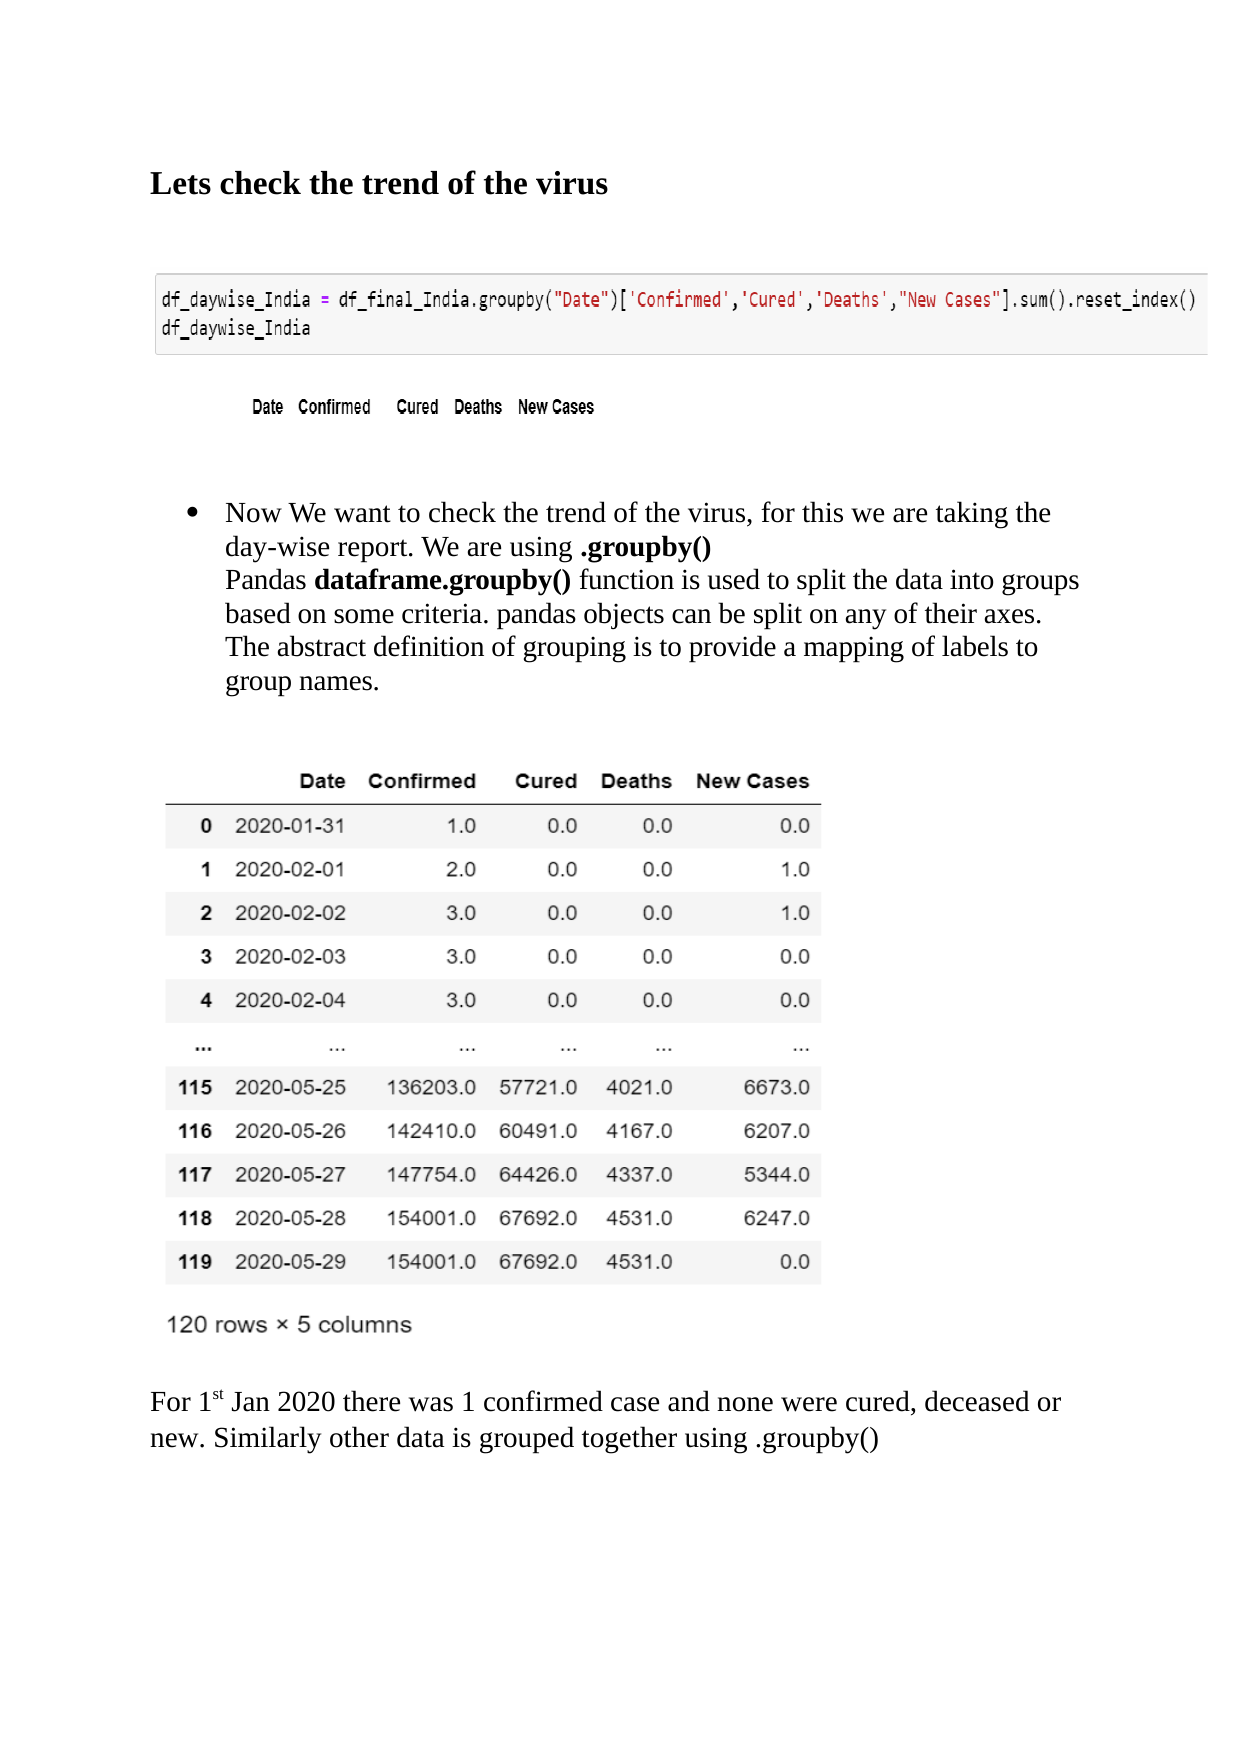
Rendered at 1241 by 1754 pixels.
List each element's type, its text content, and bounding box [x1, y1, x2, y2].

text For 1st Jan 2020 there was 1 confirmed case and none were cured, deceased or new. Similarly other data is grouped together using .groupby() [150, 1384, 1090, 1453]
subtitle Now We want to check the trend of the virus, for this we are taking the day-wise report. We are using .groupby() Pandas dataframe.groupby() function is used to split the data into groups based on some criteria. pandas objects can be split on any of their axes. The abstract definition of grouping is to provide a mapping of labels to group names. [187, 495, 1090, 697]
picture [150, 267, 1208, 430]
picture [150, 749, 837, 1365]
subtitle Lets check the trend of the virus [150, 163, 1090, 202]
